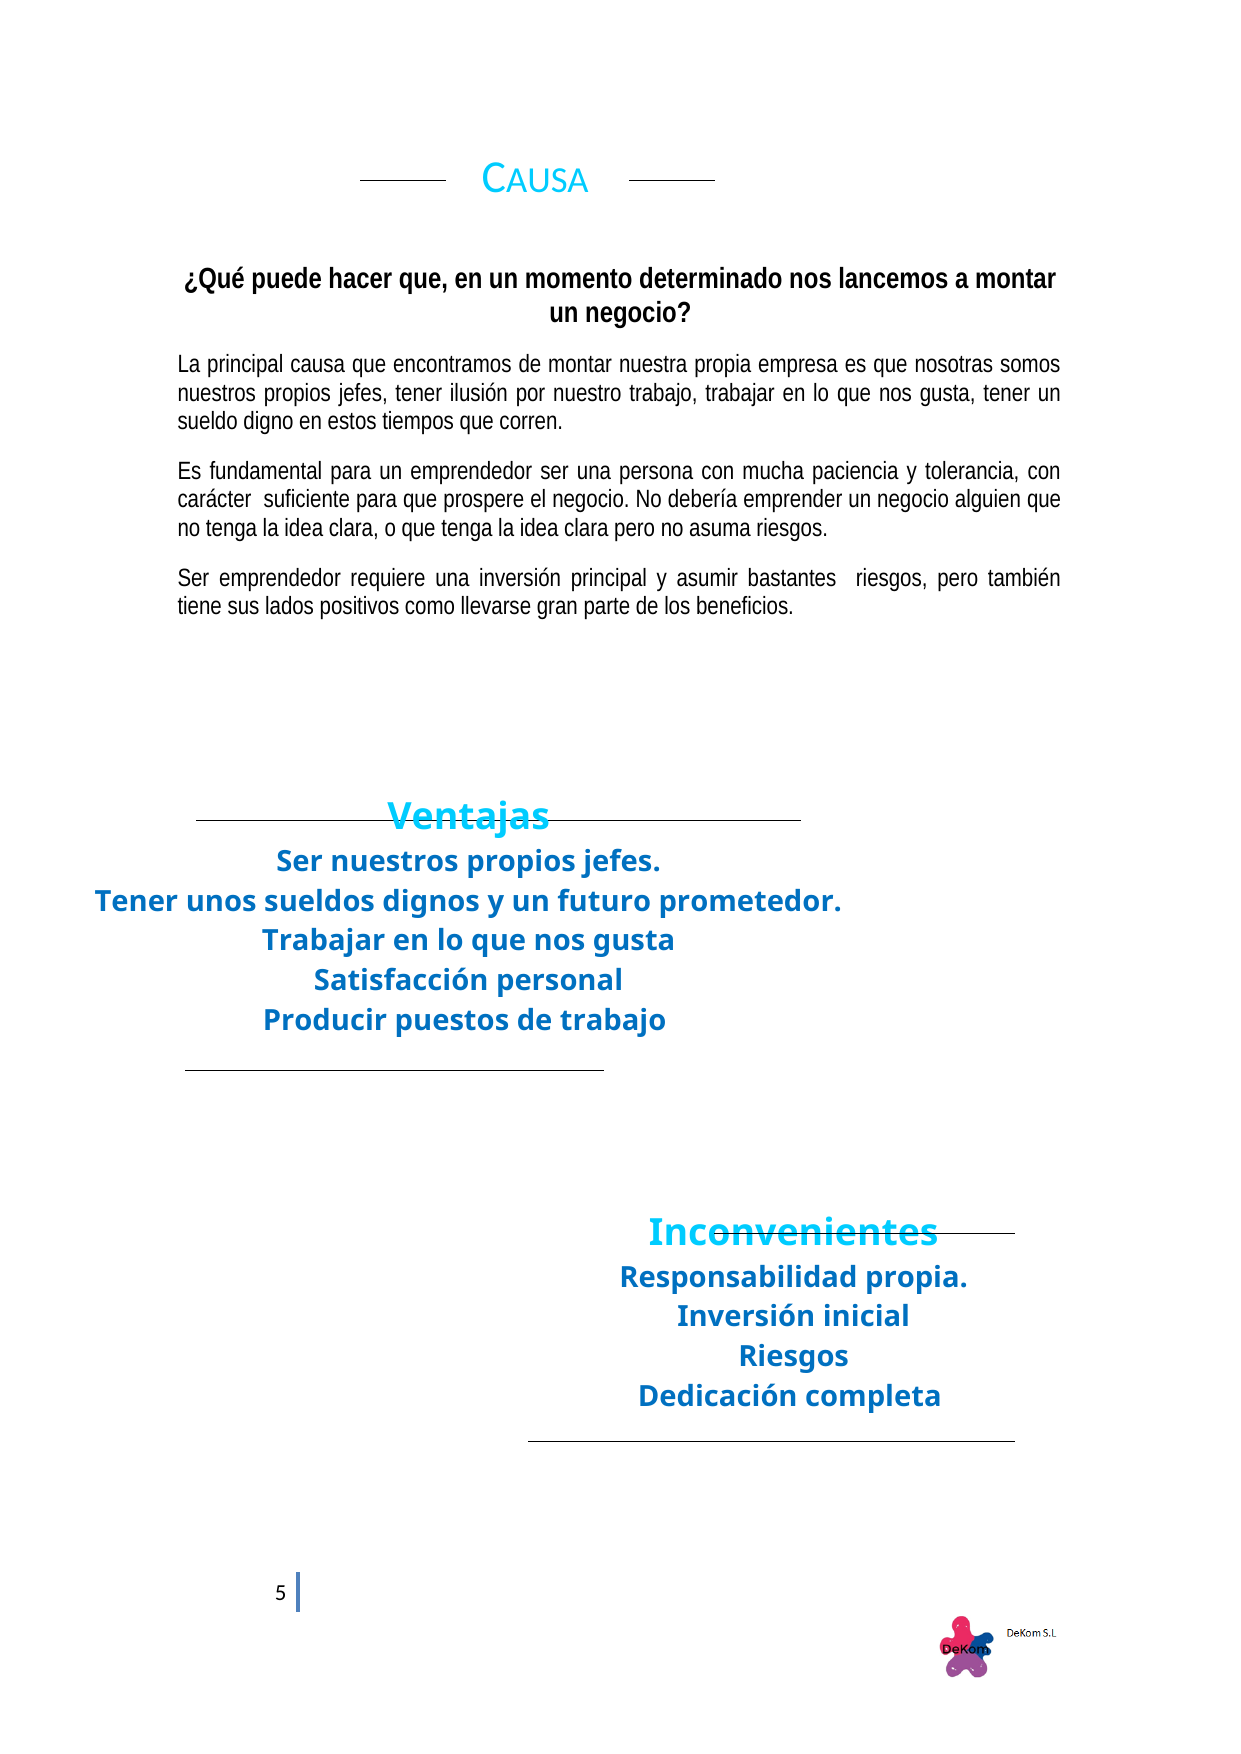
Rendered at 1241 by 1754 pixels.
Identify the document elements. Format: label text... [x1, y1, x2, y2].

text Ser emprendedor requiere una inversión principal y asumir bastantes riesgos, pero también tiene sus lados positivos como llevarse gran parte de los beneficios. [177, 563, 1063, 620]
picture [936, 1612, 1064, 1681]
text ¿Qué puede hacer que, en un momento determinado nos lancemos a montar un negocio? [177, 233, 1063, 328]
text Causa [177, 148, 1063, 203]
text Es fundamental para un emprendedor ser una persona con mucha paciencia y tolerancia, con carácter suficiente para que prospere el negocio. No debería emprender un negocio alguien que no tenga la idea clara, o que tenga la idea clara pero no asuma riesgos. [177, 456, 1063, 542]
text La principal causa que encontramos de montar nuestra propia empresa es que nosotras somos nuestros propios jefes, tener ilusión por nuestro trabajo, trabajar en lo que nos gusta, tener un sueldo digno en estos tiempos que corren. [177, 349, 1063, 435]
